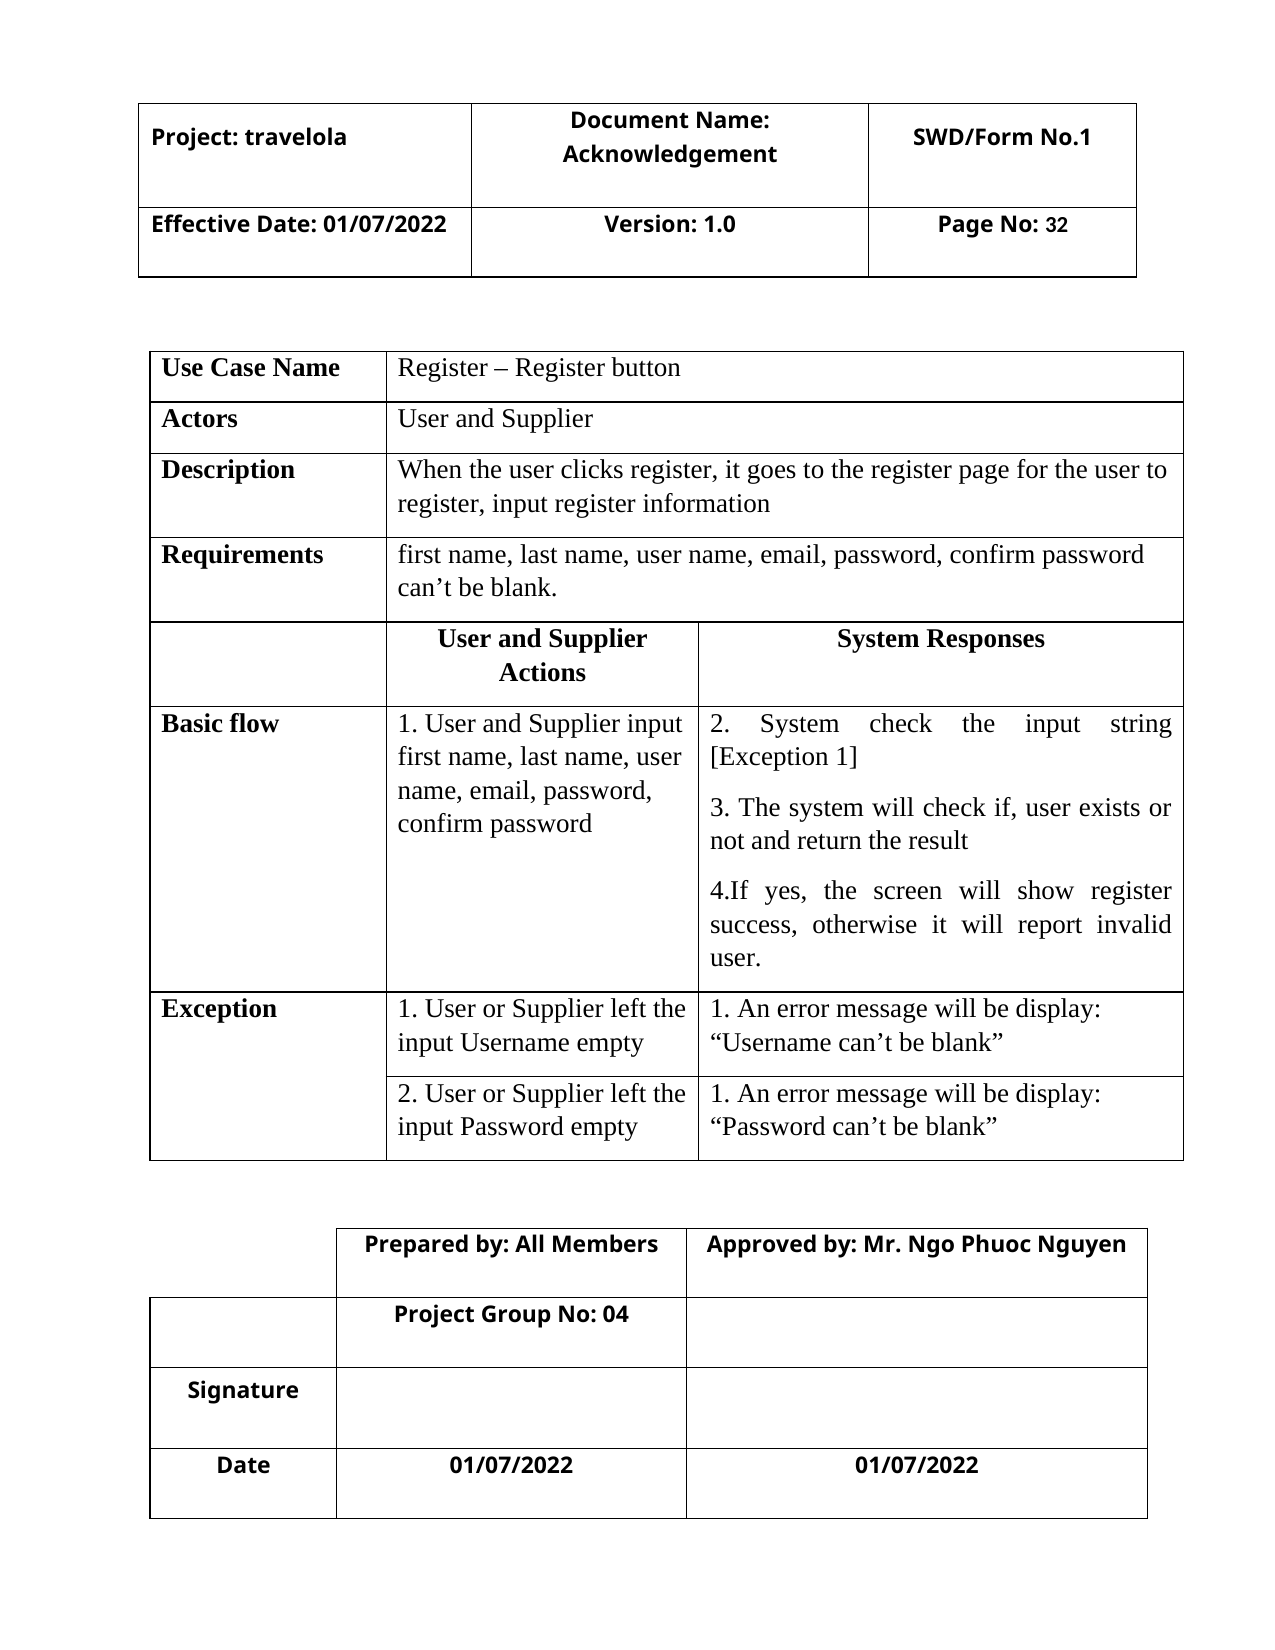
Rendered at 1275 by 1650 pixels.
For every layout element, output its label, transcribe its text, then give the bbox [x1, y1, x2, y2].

table_cell 2. User or Supplier left the input Password empty [387, 1077, 698, 1160]
table_cell first name, last name, user name, email, password, confirm password can’t be blank. [387, 538, 1183, 621]
table_cell Exception [151, 993, 386, 1076]
table_cell 1. An error message will be display: “Username can’t be blank” [699, 993, 1183, 1076]
table_cell 1. User or Supplier left the input Username empty [387, 993, 698, 1076]
table_cell User and Supplier [387, 403, 1183, 452]
table_cell 1. An error message will be display: “Password can’t be blank” [699, 1077, 1183, 1160]
table_cell 1. User and Supplier input first name, last name, user name, email, password, confirm password [387, 707, 698, 991]
table_cell User and Supplier Actions [387, 623, 698, 706]
table_cell Actors [151, 403, 386, 452]
table_cell When the user clicks register, it goes to the register page for the user to register, input register information [387, 454, 1183, 537]
table_header Register – Register button [387, 352, 1183, 401]
table_cell Basic flow [151, 707, 386, 991]
table_cell [151, 623, 386, 706]
table_cell System Responses [699, 623, 1183, 706]
table_cell Requirements [151, 538, 386, 621]
table_header Use Case Name [151, 352, 386, 401]
table_cell Description [151, 454, 386, 537]
table_cell [151, 1076, 386, 1160]
table_cell 2. System check the input string [Exception 1] 3. The system will check if, user exists or not and return the result 4.If yes, the screen will show register success, otherwise it will report invalid user. [699, 707, 1183, 991]
